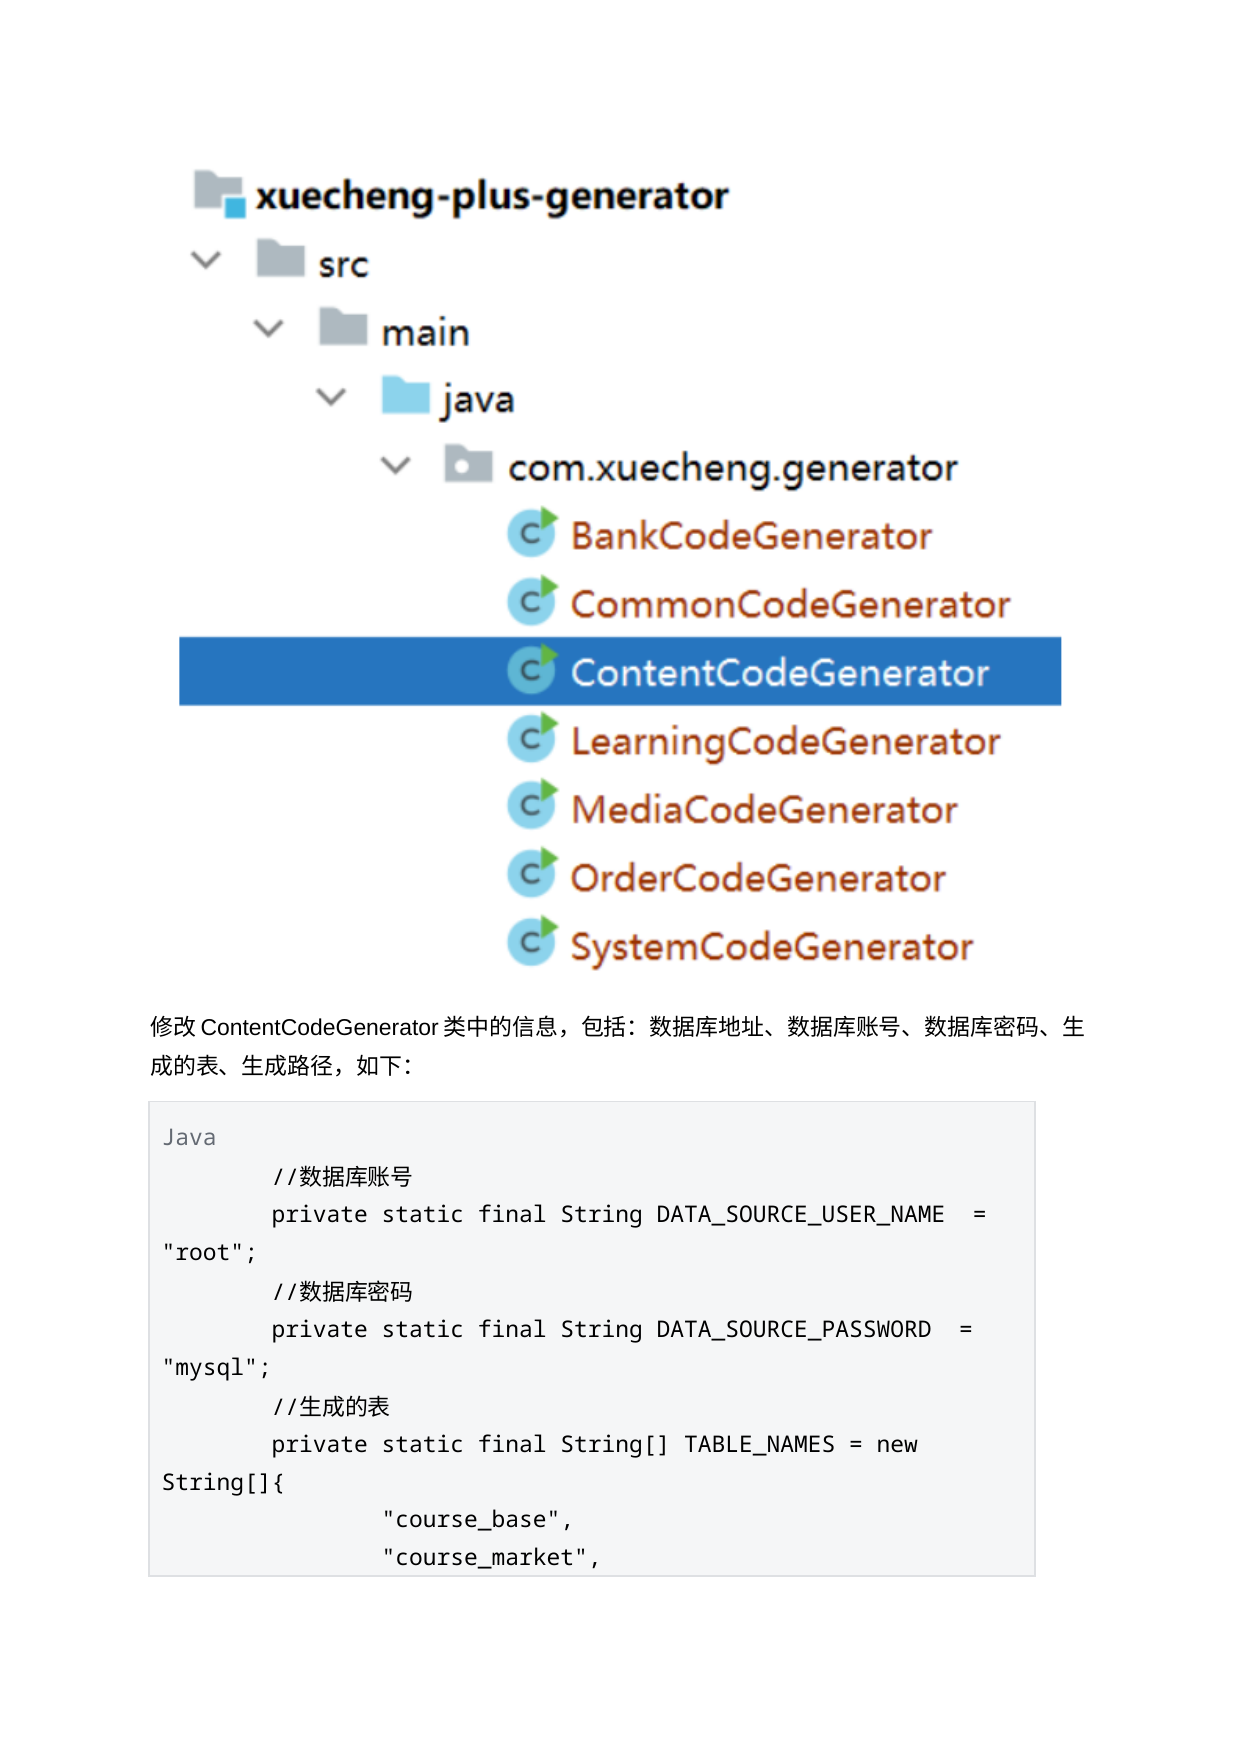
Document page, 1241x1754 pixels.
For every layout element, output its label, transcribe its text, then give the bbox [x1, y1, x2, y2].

text 修改ContentCodeGenerator类中的信息，包括：数据库地址、数据库账号、数据库密码、生成的表、生成路径，如下： [150, 1008, 1090, 1081]
picture [178, 150, 1062, 991]
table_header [150, 1102, 1034, 1575]
